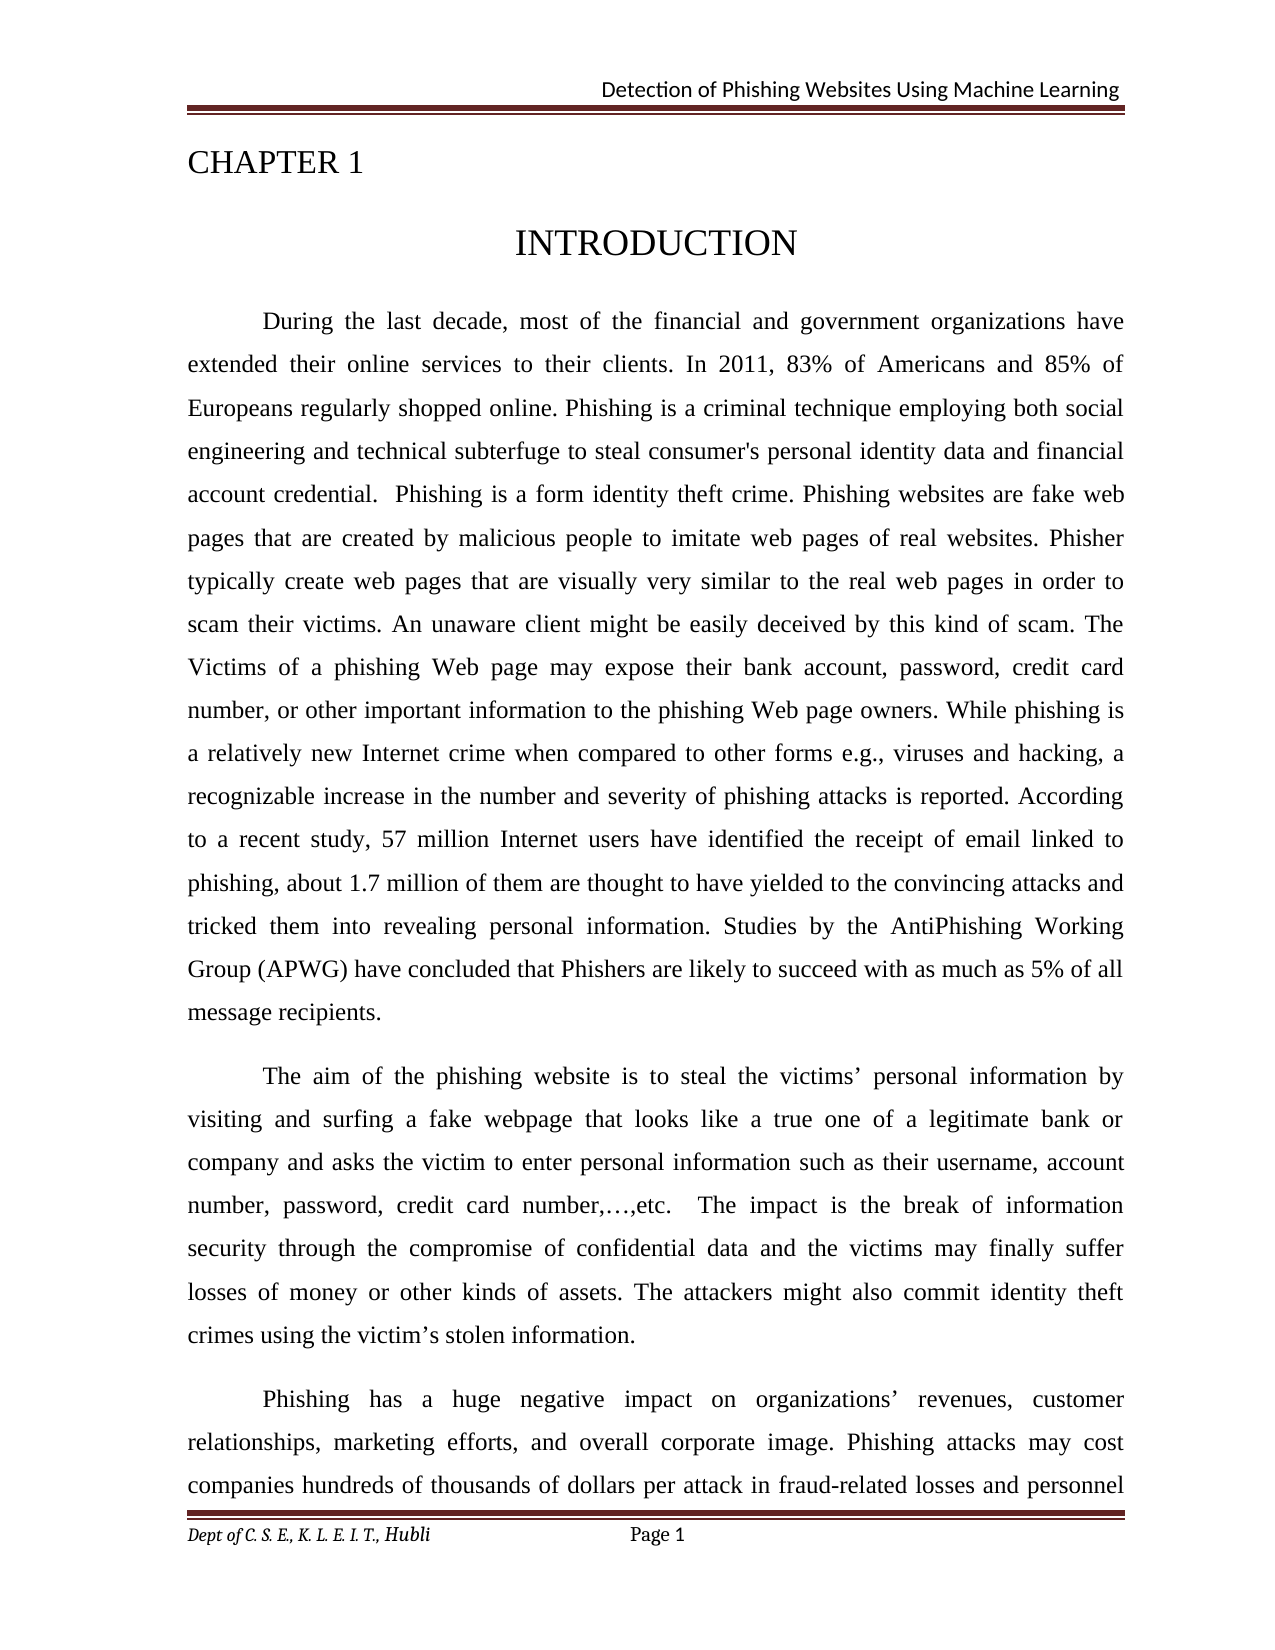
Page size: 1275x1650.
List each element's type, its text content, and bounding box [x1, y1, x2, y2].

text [187, 1384, 1125, 1499]
text The aim of the phishing website is to steal the victims’ personal information by visiting and surfing a fake webpage that looks like a true one of a legitimate bank or company and asks the victim to enter personal information such as their username, account number, password, credit card number,…,etc. The impact is the break of information security through the compromise of confidential data and the victims may finally suffer losses of money or other kinds of assets. The attackers might also commit identity theft crimes using the victim’s stolen information. [187, 1061, 1125, 1348]
text CHAPTER 1 [187, 142, 1125, 181]
text INTRODUCTION [187, 221, 1125, 264]
text During the last decade, most of the financial and government organizations have extended their online services to their clients. In 2011, 83% of Americans and 85% of Europeans regularly shopped online. Phishing is a criminal technique employing both social engineering and technical subterfuge to steal consumer's personal identity data and financial account credential. Phishing is a form identity theft crime. Phishing websites are fake web pages that are created by malicious people to imitate web pages of real websites. Phisher typically create web pages that are visually very similar to the real web pages in order to scam their victims. An unaware client might be easily deceived by this kind of scam. The Victims of a phishing Web page may expose their bank account, password, credit card number, or other important information to the phishing Web page owners. While phishing is a relatively new Internet crime when compared to other forms e.g., viruses and hacking, a recognizable increase in the number and severity of phishing attacks is reported. According to a recent study, 57 million Internet users have identified the receipt of email linked to phishing, about 1.7 million of them are thought to have yielded to the convincing attacks and tricked them into revealing personal information. Studies by the AntiPhishing Working Group (APWG) have concluded that Phishers are likely to succeed with as much as 5% of all message recipients. [187, 306, 1125, 1026]
